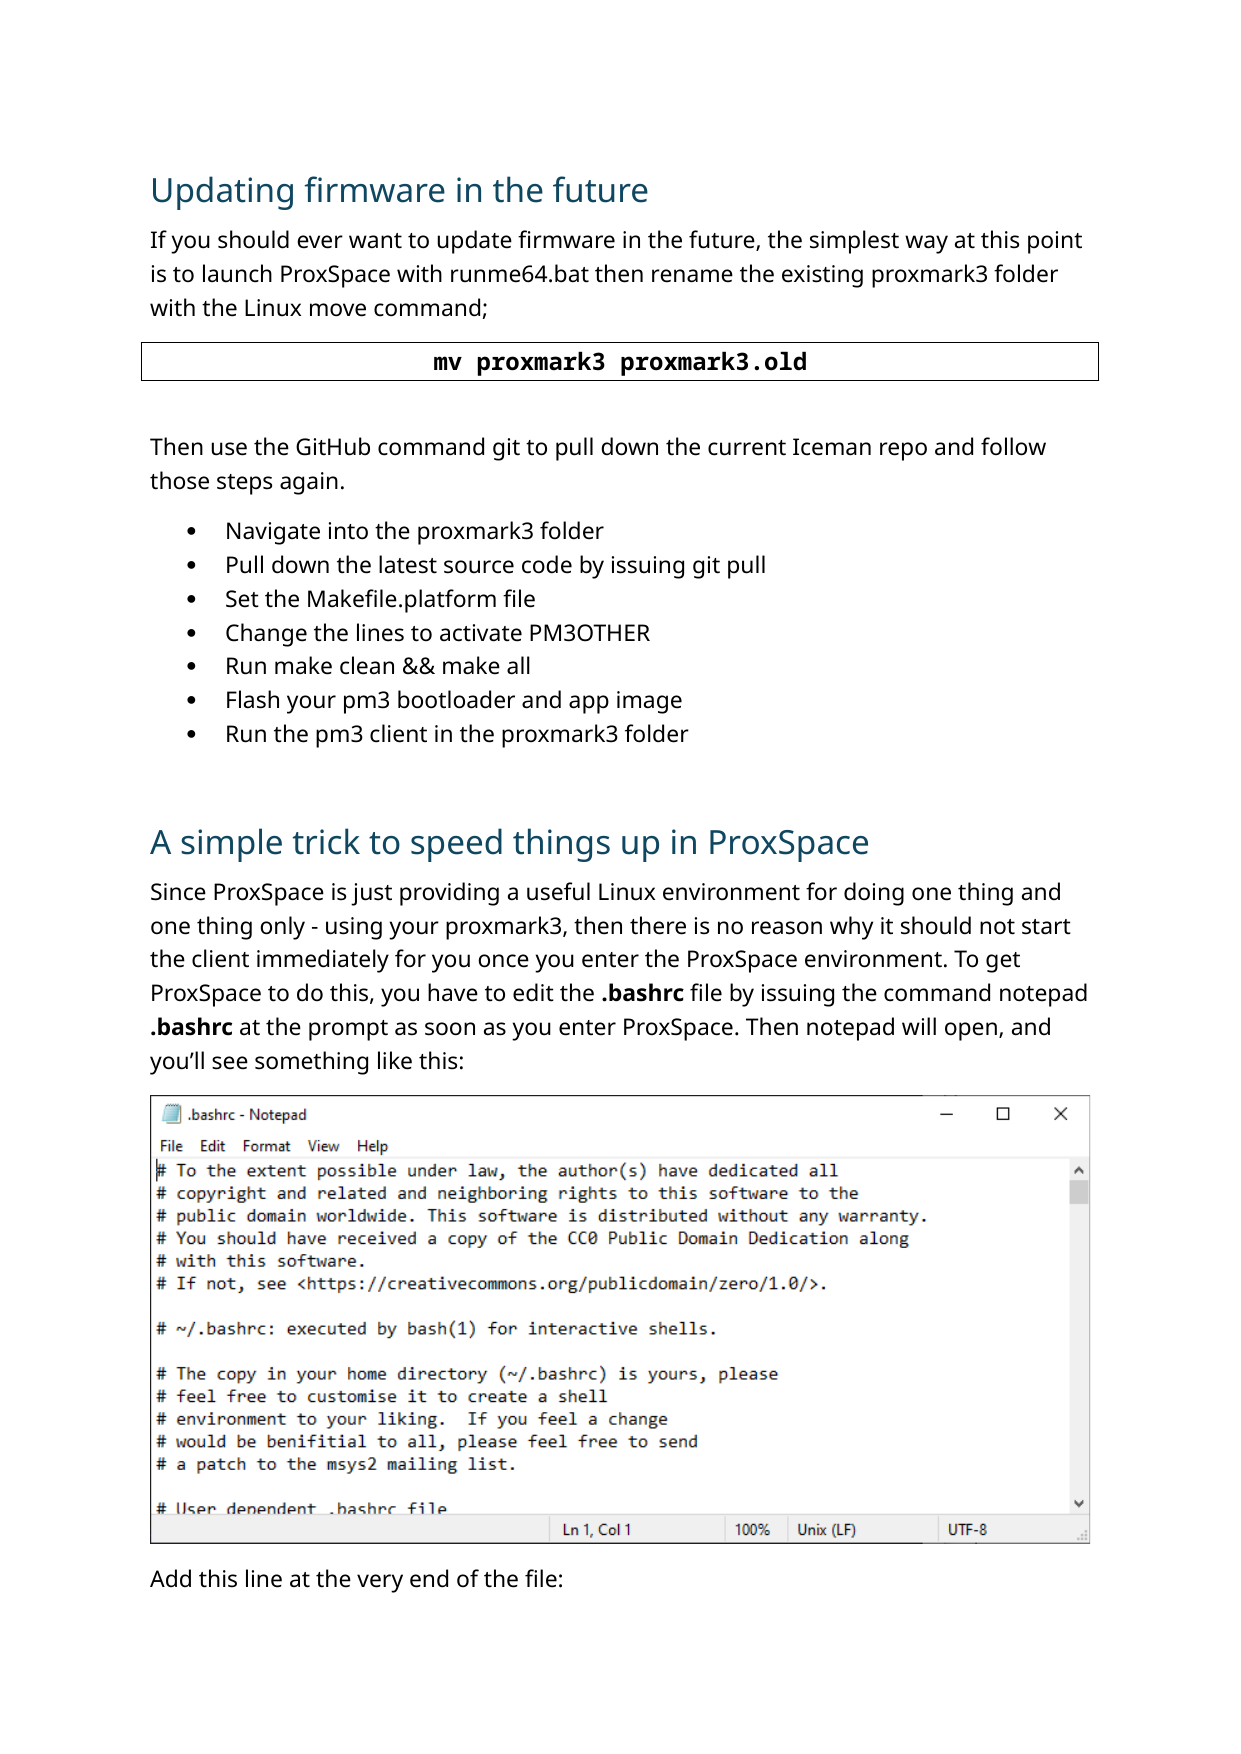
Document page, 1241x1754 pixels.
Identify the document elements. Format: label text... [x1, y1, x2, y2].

list Navigate into the proxmark3 folder [187, 515, 1090, 547]
text Add this line at the very end of the file: [150, 1563, 1090, 1594]
text Since ProxSpace is just providing a useful Linux environment for doing one thing and one thing only - using your proxmark3, then there is no reason why it should not start the client immediately for you once you enter the ProxSpace environment. To get ProxSpace to do this, you have to edit the .bashrc file by issuing the command notepad .bashrc at the prompt as soon as you enter ProxSpace. Then notepad will open, and you’ll see something like this: [150, 876, 1090, 1076]
list Set the Makefile.platform file [187, 583, 1090, 614]
text Then use the GitHub command git to pull down the current Iceman repo and follow those steps again. [150, 431, 1090, 496]
list Flash your pm3 bootloader and app image [187, 684, 1090, 715]
list Pull down the latest source code by issuing git pull [187, 549, 1090, 580]
list Change the lines to activate PM3OTHER [187, 617, 1090, 648]
text If you should ever want to update firmware in the future, the simplest way at this point is to launch ProxSpace with runme64.bat then rename the existing proxmark3 folder with the Linux move command; [150, 224, 1090, 323]
subtitle Updating firmware in the future [150, 167, 1090, 212]
text mv proxmark3 proxmark3.old [142, 343, 1098, 380]
subtitle A simple trick to speed things up in ProxSpace [150, 819, 1090, 864]
list Run make clean && make all [187, 650, 1090, 682]
picture [150, 1095, 1091, 1544]
list Run the pm3 client in the proxmark3 folder [187, 718, 1090, 749]
